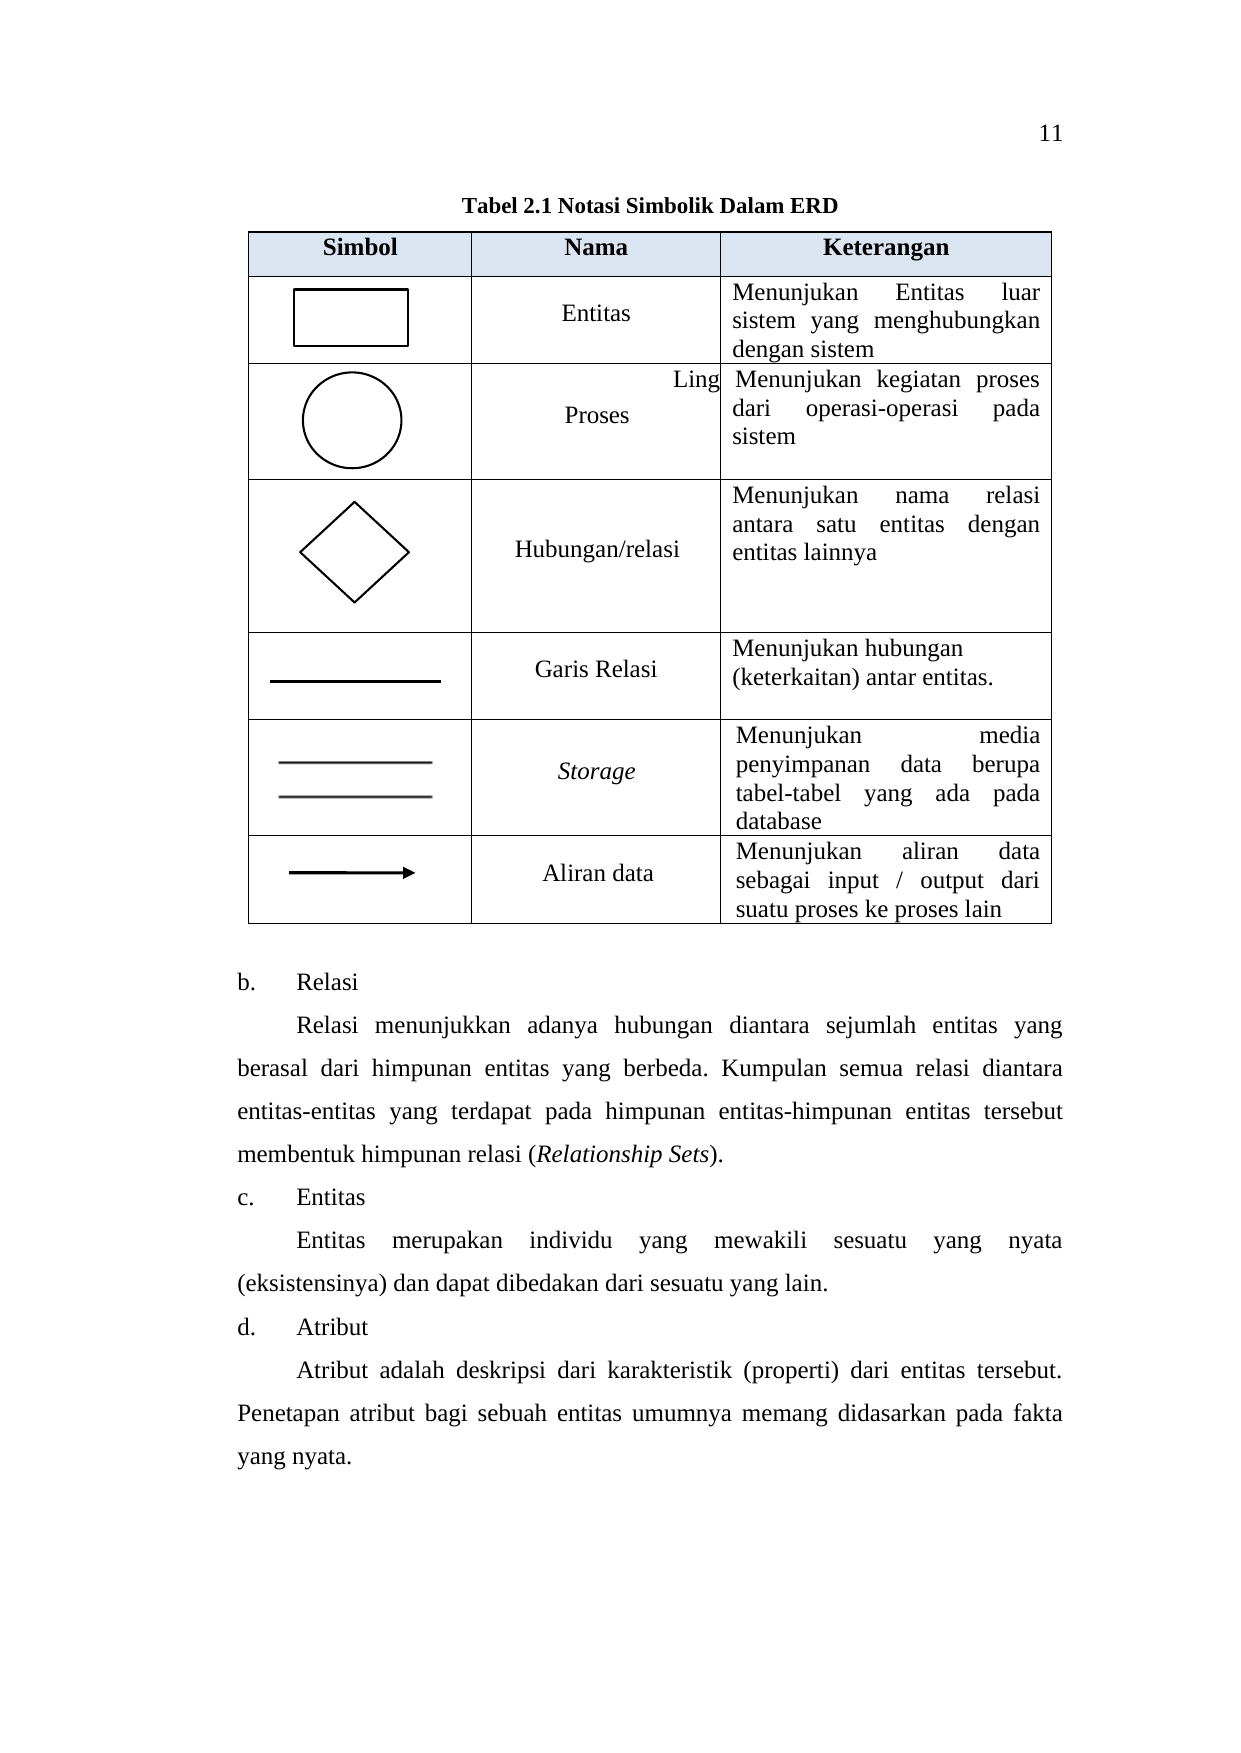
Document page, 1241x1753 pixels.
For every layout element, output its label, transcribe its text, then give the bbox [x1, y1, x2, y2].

table_cell Proses [472, 364, 720, 479]
table_cell Menunjukan media penyimpanan data berupa tabel-tabel yang ada pada database [721, 720, 1051, 835]
table_cell Menunjukan aliran data sebagai input / output dari suatu proses ke proses lain [721, 836, 1051, 922]
table_header Simbol [249, 233, 471, 276]
table_cell [249, 277, 471, 363]
table_header Nama [472, 233, 720, 276]
table_cell [249, 836, 471, 922]
list Entitas merupakan individu yang mewakili sesuatu yang nyata (eksistensinya) dan dapat dibedakan dari sesuatu yang lain. [237, 1225, 1063, 1297]
table_cell [249, 364, 471, 479]
table_cell [249, 633, 471, 719]
table_cell [249, 480, 471, 632]
list Atribut [237, 1312, 1063, 1340]
picture [260, 745, 449, 820]
table_header Keterangan [721, 233, 1051, 276]
list Entitas [237, 1182, 1063, 1211]
table_cell Hubungan/relasi [472, 480, 720, 632]
table_cell [249, 720, 471, 835]
table_cell Entitas [472, 277, 720, 363]
table_cell Menunjukan hubungan (keterkaitan) antar entitas. [721, 633, 1051, 719]
list Atribut adalah deskripsi dari karakteristik (properti) dari entitas tersebut. Penetapan atribut bagi sebuah entitas umumnya memang didasarkan pada fakta yang nyata. [237, 1355, 1063, 1470]
list Relasi menunjukkan adanya hubungan diantara sejumlah entitas yang berasal dari himpunan entitas yang berbeda. Kumpulan semua relasi diantara entitas-entitas yang terdapat pada himpunan entitas-himpunan entitas tersebut membentuk himpunan relasi (Relationship Sets). [237, 1010, 1063, 1168]
table_cell Menunjukan nama relasi antara satu entitas dengan entitas lainnya [721, 480, 1051, 632]
table_cell Storage [472, 720, 720, 835]
table_cell Aliran data [472, 836, 720, 922]
table_cell Menunjukan Entitas luar sistem yang menghubungkan dengan sistem [721, 277, 1051, 363]
text Tabel 2.1 Notasi Simbolik Dalam ERD [237, 192, 1063, 218]
list Relasi [237, 967, 1063, 995]
table_cell Garis Relasi [472, 633, 720, 719]
table_cell Ling Menunjukan kegiatan proses dari operasi-operasi pada sistem [721, 364, 1051, 479]
